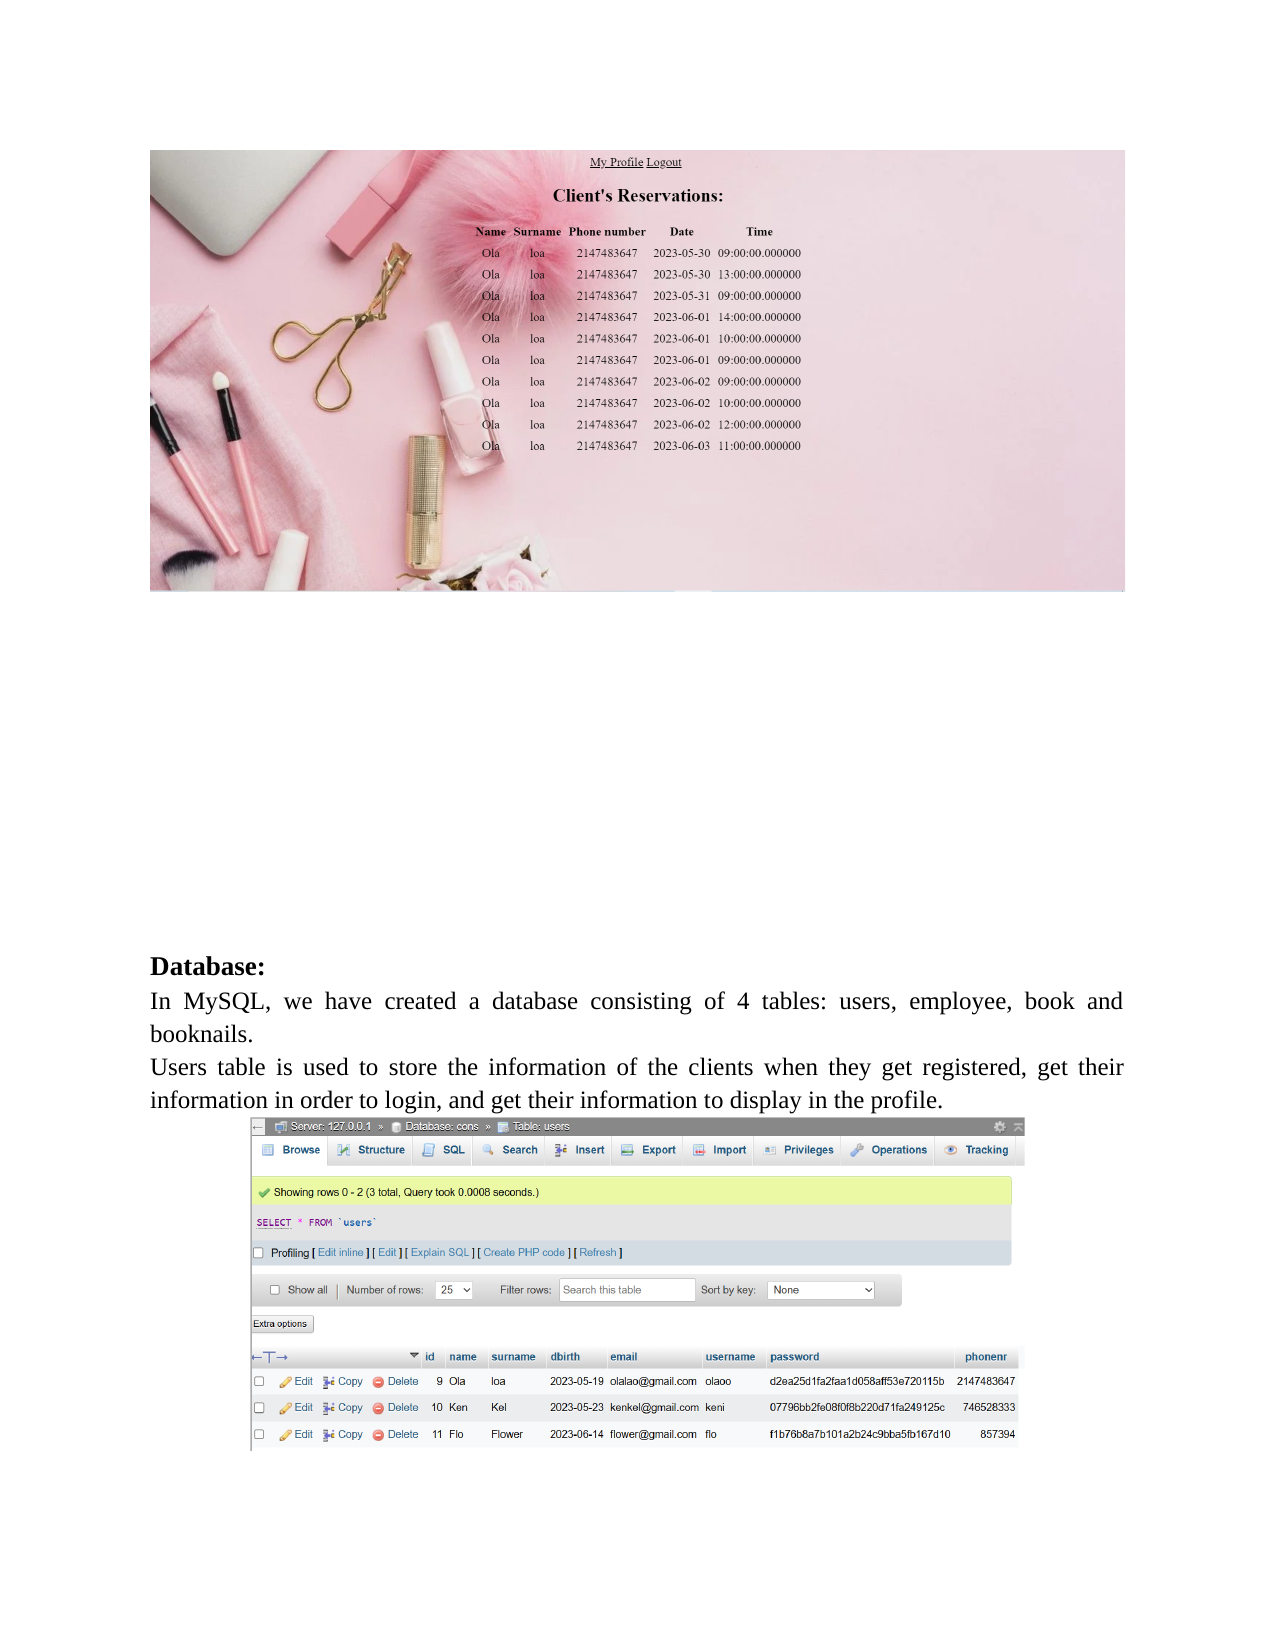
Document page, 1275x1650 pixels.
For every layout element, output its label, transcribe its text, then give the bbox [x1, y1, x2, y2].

text Users table is used to store the information of the clients when they get registered, get their information in order to login, and get their information to display in the profile. [150, 1052, 1125, 1114]
text Database: [150, 950, 1125, 981]
picture [150, 150, 1125, 592]
picture [250, 1117, 1025, 1451]
text In MySQL, we have created a database consisting of 4 tables: users, employee, book and booknails. [150, 986, 1125, 1048]
